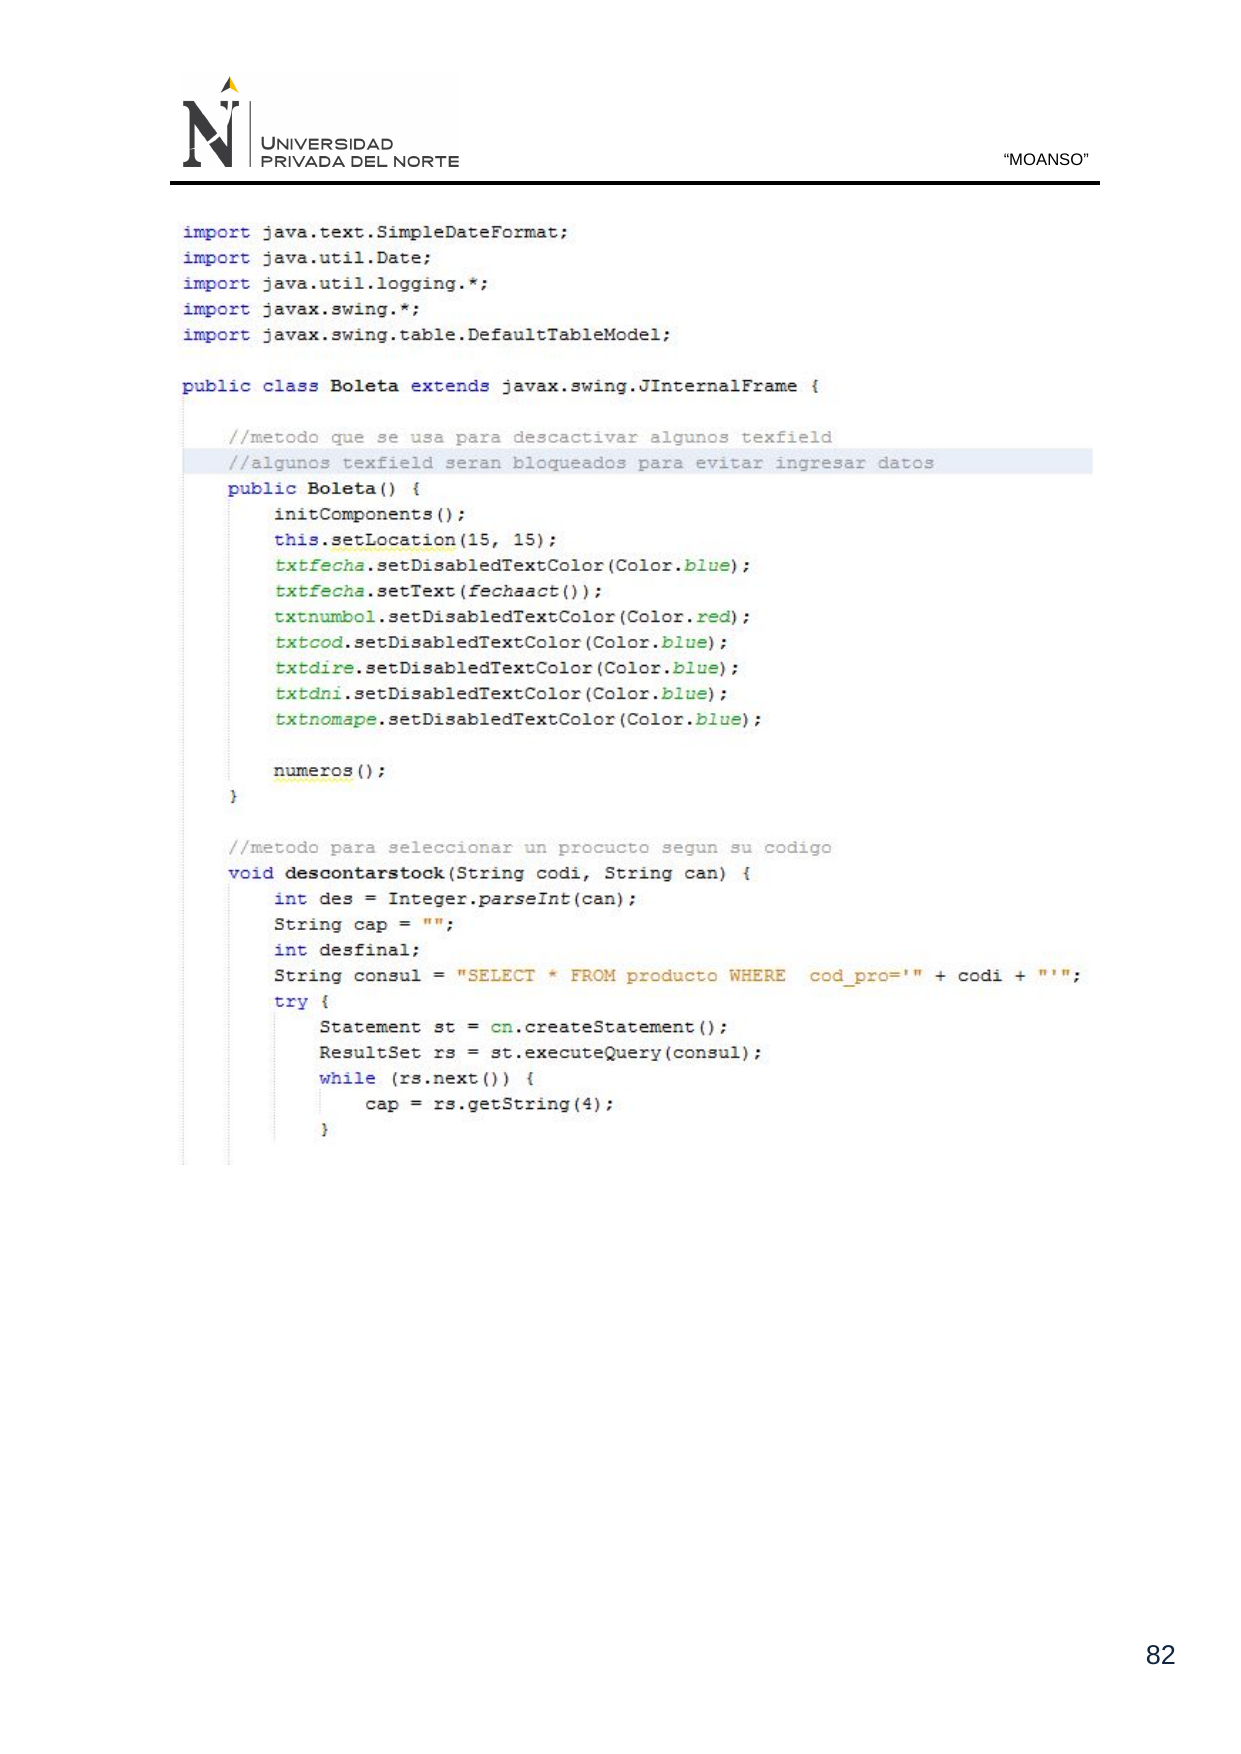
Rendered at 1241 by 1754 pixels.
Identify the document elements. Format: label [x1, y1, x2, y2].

picture [177, 222, 1093, 1165]
picture [181, 73, 462, 169]
